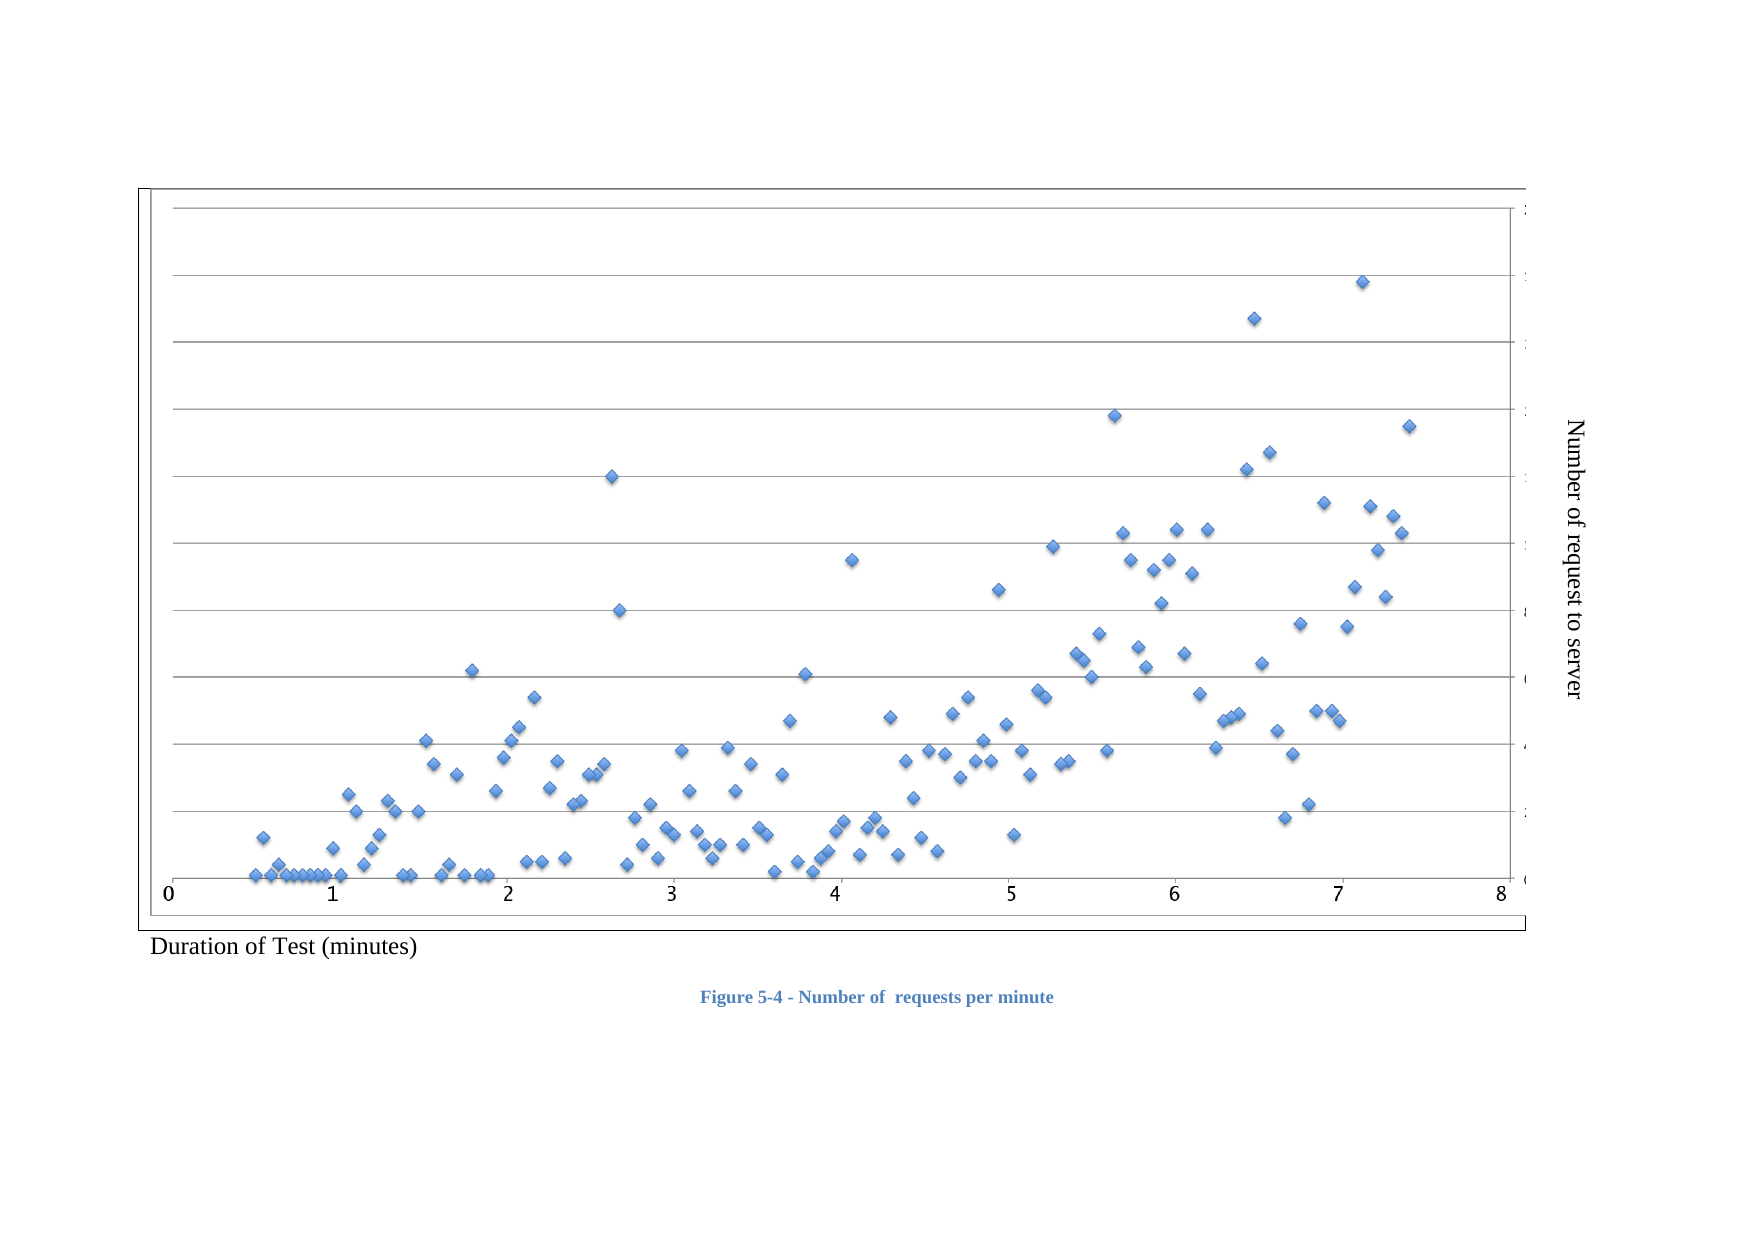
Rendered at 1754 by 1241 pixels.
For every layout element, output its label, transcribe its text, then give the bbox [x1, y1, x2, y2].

table_header [139, 189, 1525, 930]
text Duration of Test (minutes) [150, 931, 1604, 959]
table_header Number of request to server [1526, 188, 1615, 930]
text Figure 5-4 - Number of requests per minute [150, 986, 1604, 1008]
picture [150, 188, 1526, 916]
